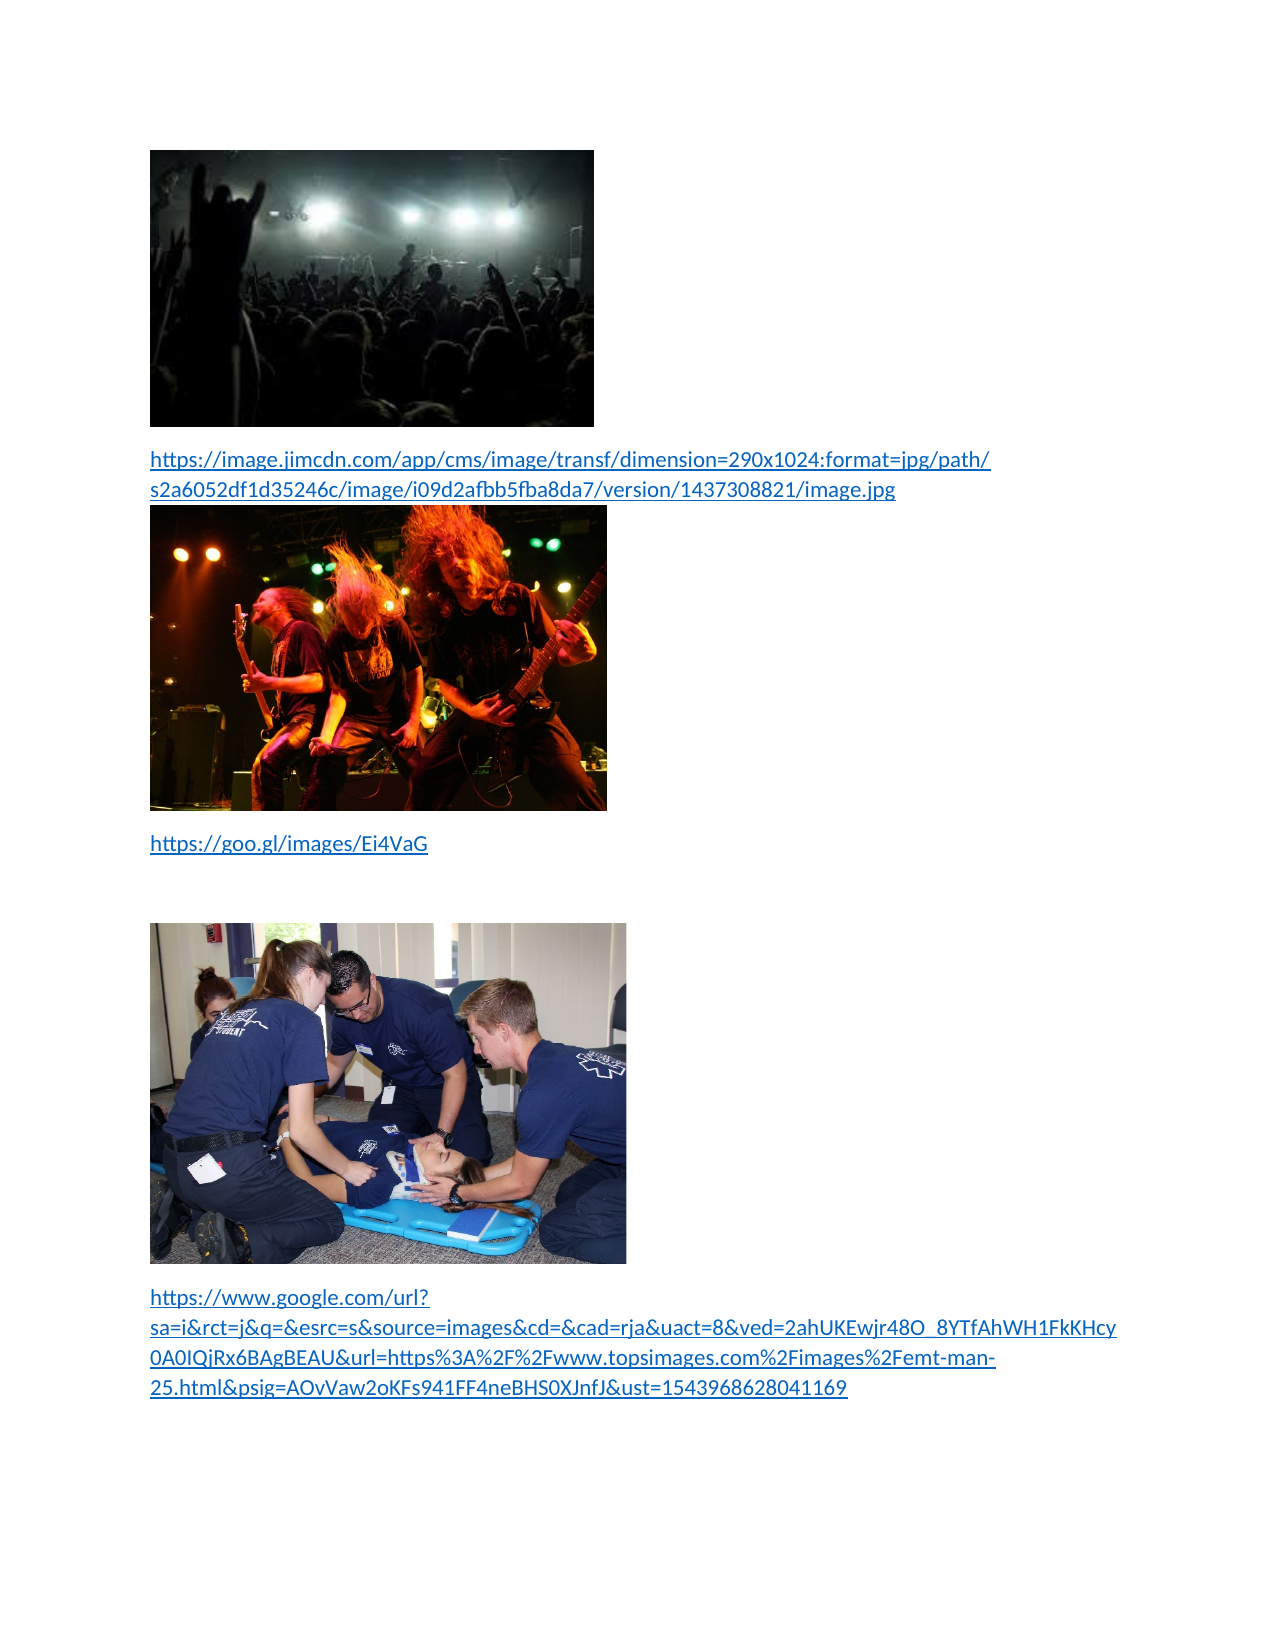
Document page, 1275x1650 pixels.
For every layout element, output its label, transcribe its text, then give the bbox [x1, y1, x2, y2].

picture [150, 923, 627, 1264]
text https://www.google.com/url?sa=i&rct=j&q=&esrc=s&source=images&cd=&cad=rja&uact=8&ved=2ahUKEwjr48O_8YTfAhWH1FkKHcy0A0IQjRx6BAgBEAU&url=https%3A%2F%2Fwww.topsimages.com%2Fimages%2Femt-man-25.html&psig=AOvVaw2oKFs941FF4neBHS0XJnfJ&ust=1543968628041169 [150, 1283, 1125, 1401]
picture [150, 150, 594, 427]
picture [150, 505, 607, 811]
text https://goo.gl/images/Ei4VaG [150, 829, 1125, 857]
